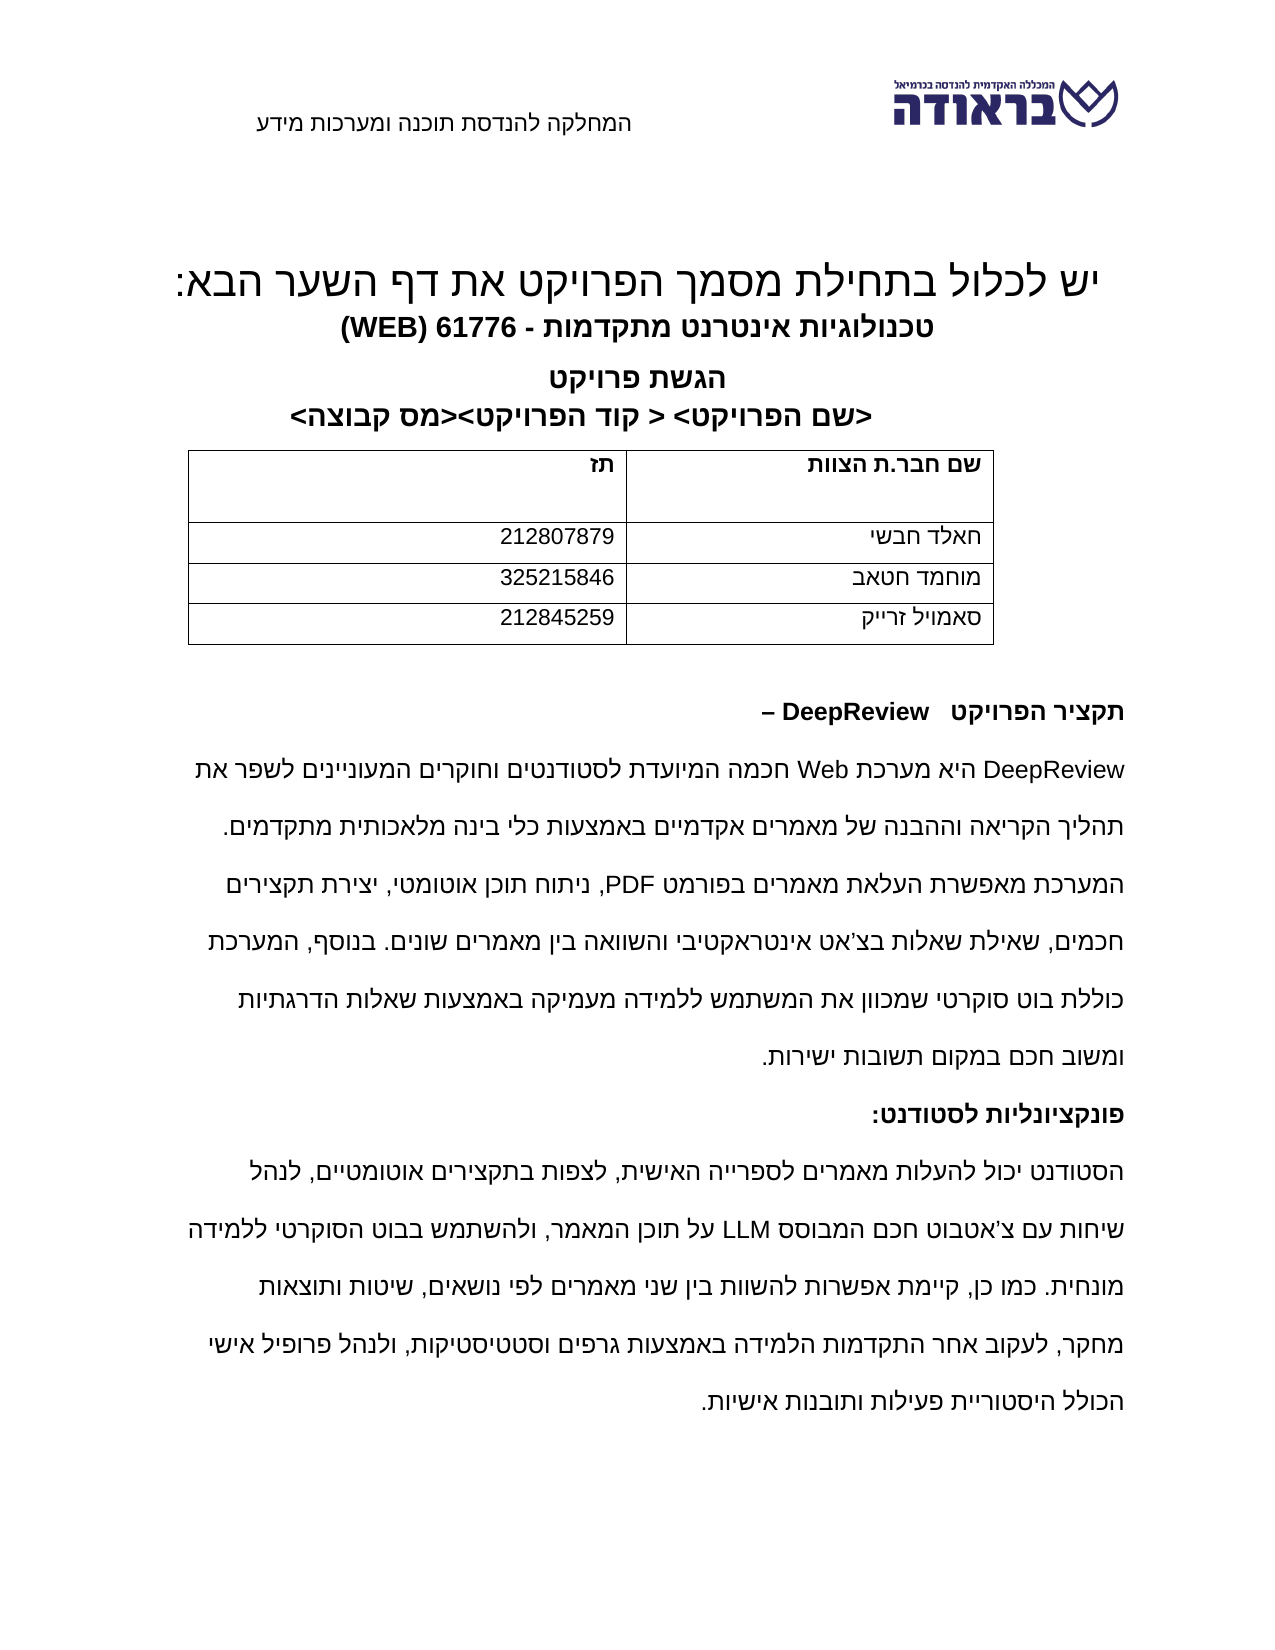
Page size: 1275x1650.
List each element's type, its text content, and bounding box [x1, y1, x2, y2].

text DeepReview היא מערכת Web חכמה המיועדת לסטודנטים וחוקרים המעוניינים לשפר את תהליך הקריאה וההבנה של מאמרים אקדמיים באמצעות כלי בינה מלאכותית מתקדמים. המערכת מאפשרת העלאת מאמרים בפורמט PDF, ניתוח תוכן אוטומטי, יצירת תקצירים חכמים, שאילת שאלות בצ’אט אינטראקטיבי והשוואה בין מאמרים שונים. בנוסף, המערכת כוללת בוט סוקרטי שמכוון את המשתמש ללמידה מעמיקה באמצעות שאלות הדרגתיות ומשוב חכם במקום תשובות ישירות. [187, 755, 1125, 1071]
text פונקציונליות לסטודנט: הסטודנט יכול להעלות מאמרים לספרייה האישית, לצפות בתקצירים אוטומטיים, לנהל שיחות עם צ’אטבוט חכם המבוסס LLM על תוכן המאמר, ולהשתמש בבוט הסוקרטי ללמידה מונחית. כמו כן, קיימת אפשרות להשוות בין שני מאמרים לפי נושאים, שיטות ותוצאות מחקר, לעקוב אחר התקדמות הלמידה באמצעות גרפים וסטטיסטיקות, ולנהל פרופיל אישי הכולל היסטוריית פעילות ותובנות אישיות. [187, 1100, 1125, 1416]
table_cell 212807879 [189, 523, 626, 562]
table_cell חאלד חבשי [627, 523, 993, 562]
subtitle יש לכלול בתחילת מסמך הפרויקט את דף השער הבא: טכנולוגיות אינטרנט מתקדמות - 61776 (WEB) [150, 257, 1125, 343]
text הגשת פרויקט [150, 361, 1125, 394]
picture [887, 75, 1125, 132]
table_cell מוחמד חטאב [627, 564, 993, 603]
table_cell סאמויל זרייק [627, 604, 993, 643]
table_cell 212845259 [189, 604, 626, 643]
table_header תז [189, 451, 626, 522]
table_header שם חבר.ת הצוות [627, 451, 993, 522]
table_cell 325215846 [189, 564, 626, 603]
text <שם הפרויקט> < קוד הפרויקט><מס קבוצה> [187, 399, 1125, 433]
text תקציר הפרויקט DeepReview – [187, 697, 1125, 726]
